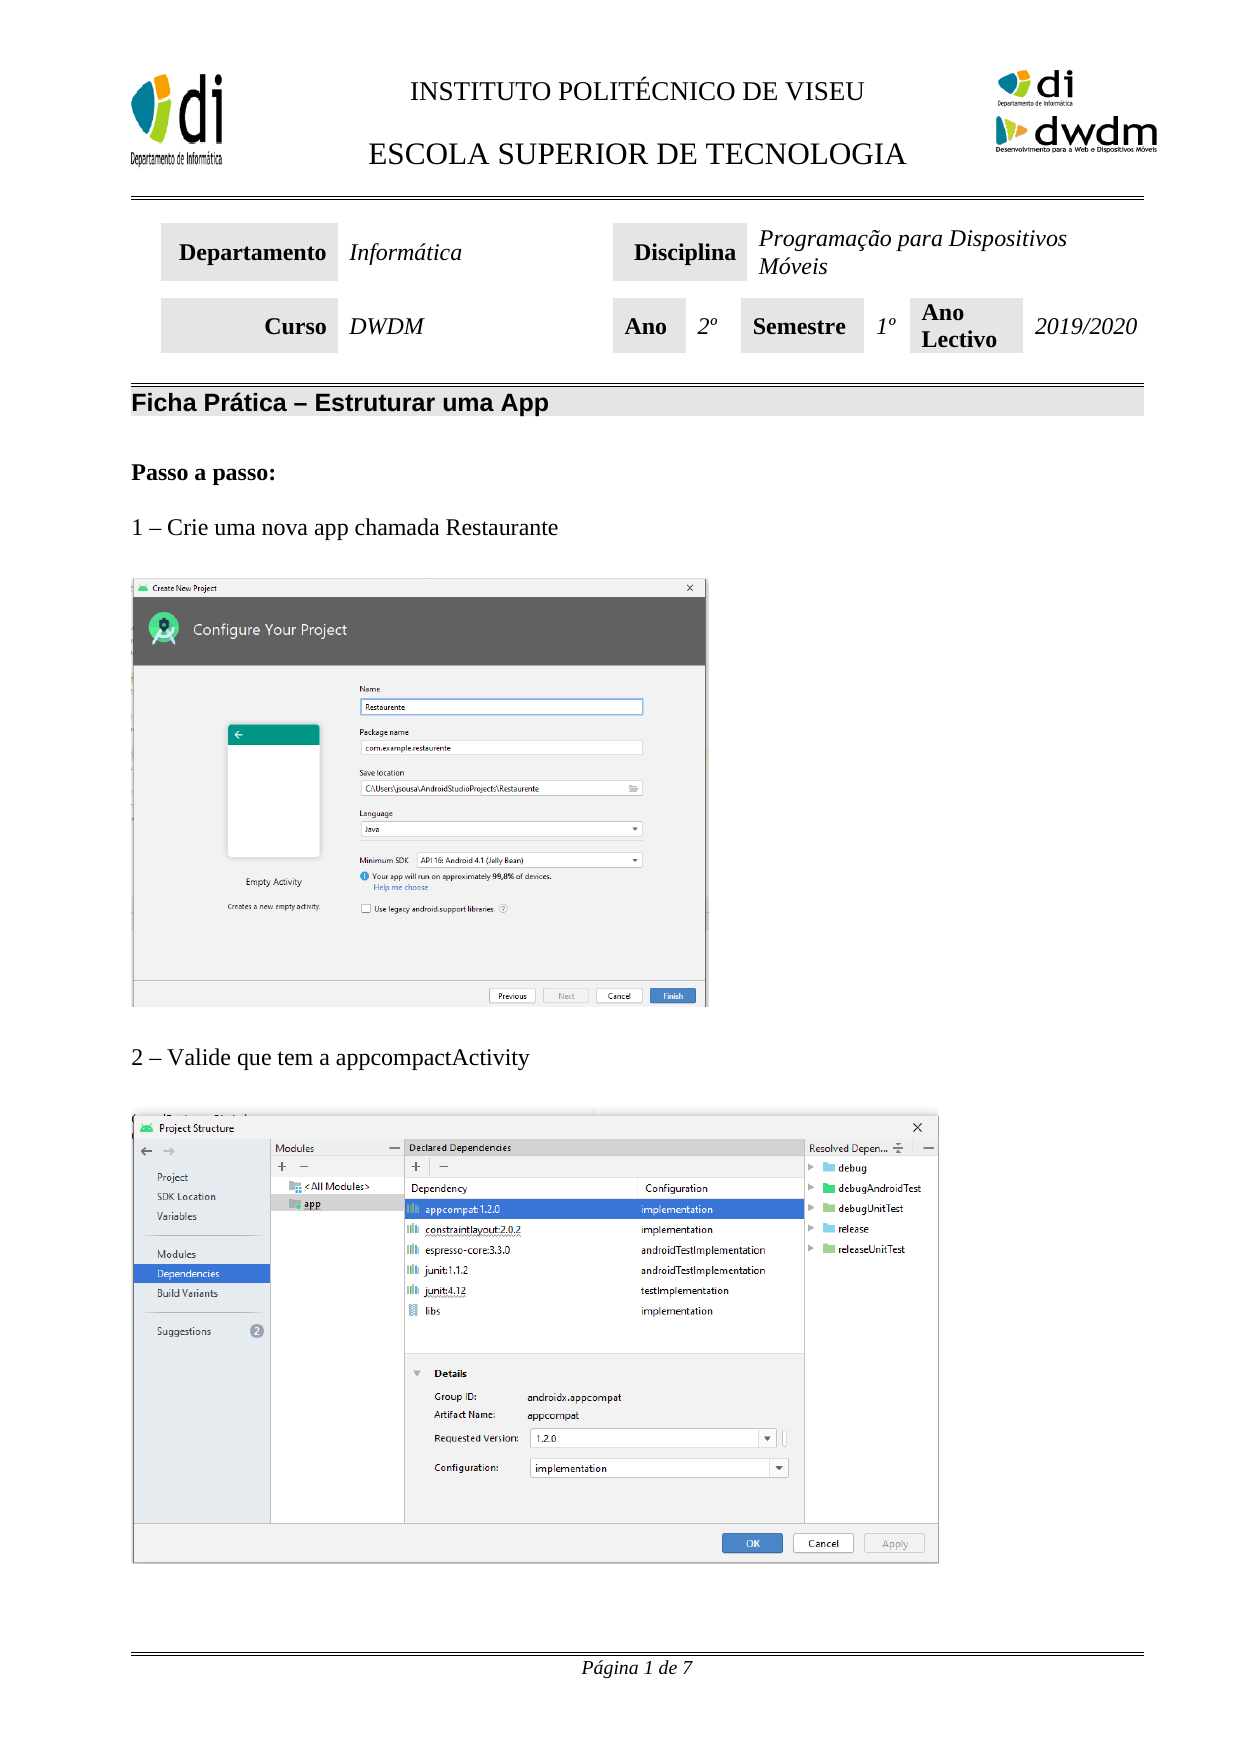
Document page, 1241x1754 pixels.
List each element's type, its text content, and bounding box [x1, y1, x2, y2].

text Passo a passo: [131, 458, 1144, 486]
text Ficha Prática – Estruturar uma App [131, 387, 1144, 416]
text 2 – Valide que tem a appcompactActivity [131, 1043, 1144, 1070]
text 1 – Crie uma nova app chamada Restaurante [131, 513, 1144, 541]
picture [130, 74, 225, 169]
picture [131, 578, 709, 1007]
picture [131, 1107, 939, 1564]
picture [996, 116, 1157, 153]
picture [997, 70, 1075, 107]
